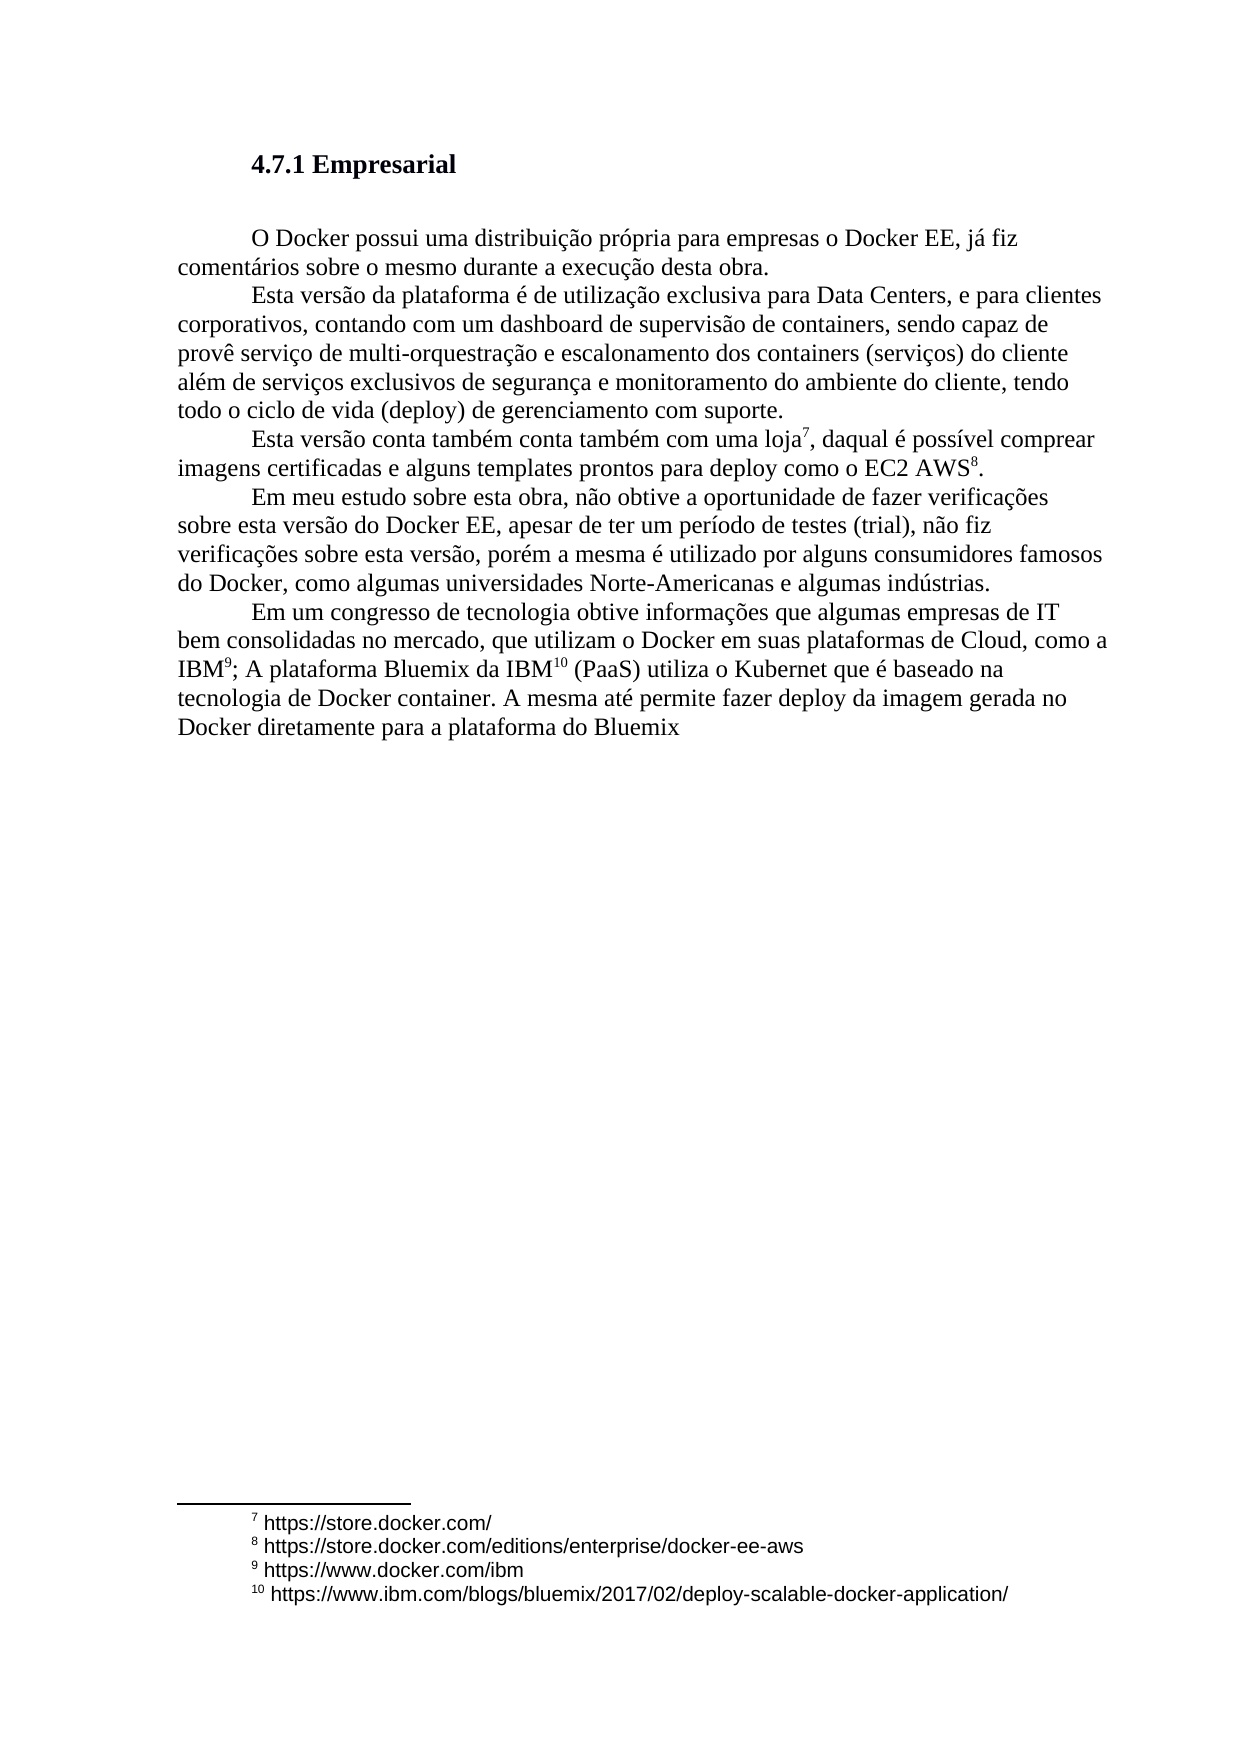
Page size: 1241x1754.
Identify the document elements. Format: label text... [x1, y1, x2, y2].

text Esta versão da plataforma é de utilização exclusiva para Data Centers, e para clientes corporativos, contando com um dashboard de supervisão de containers, sendo capaz de provê serviço de multi-orquestração e escalonamento dos containers (serviços) do cliente além de serviços exclusivos de segurança e monitoramento do ambiente do cliente, tendo todo o ciclo de vida (deploy) de gerenciamento com suporte. [177, 281, 1107, 424]
text Esta versão conta também conta também com uma loja, daqual é possível comprear imagens certificadas e alguns templates prontos para deploy como o EC2 AWS. [177, 424, 1107, 482]
text 4.7.1 Empresarial [177, 148, 1107, 179]
text O Docker possui uma distribuição própria para empresas o Docker EE, já fiz comentários sobre o mesmo durante a execução desta obra. [177, 223, 1107, 281]
text Em meu estudo sobre esta obra, não obtive a oportunidade de fazer verificações sobre esta versão do Docker EE, apesar de ter um período de testes (trial), não fiz verificações sobre esta versão, porém a mesma é utilizado por alguns consumidores famosos do Docker, como algumas universidades Norte-Americanas e algumas indústrias. [177, 482, 1107, 597]
text Em um congresso de tecnologia obtive informações que algumas empresas de IT bem consolidadas no mercado, que utilizam o Docker em suas plataformas de Cloud, como a IBM; A plataforma Bluemix da IBM (PaaS) utiliza o Kubernet que é baseado na tecnologia de Docker container. A mesma até permite fazer deploy da imagem gerada no Docker diretamente para a plataforma do Bluemix [177, 597, 1107, 741]
